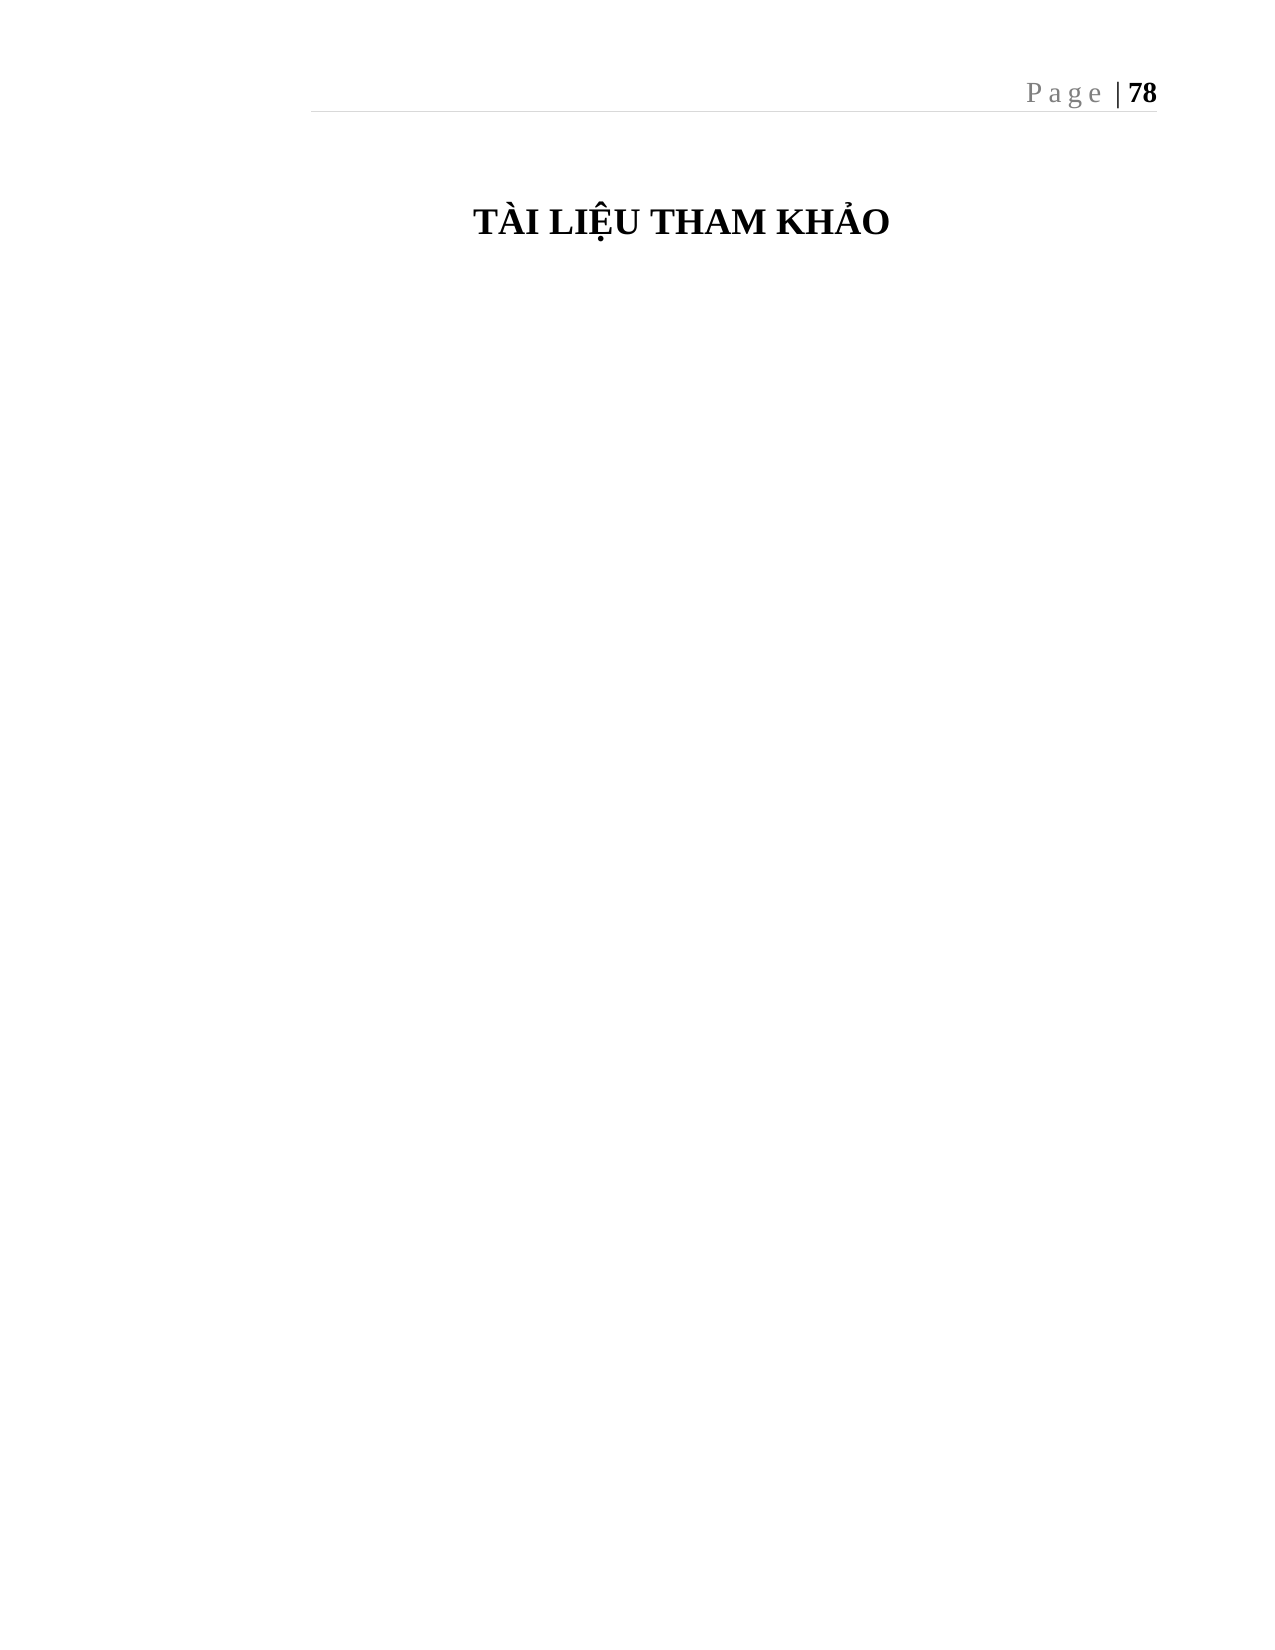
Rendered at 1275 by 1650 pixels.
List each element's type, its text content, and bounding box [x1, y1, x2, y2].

subtitle TÀI LIỆU THAM KHẢO [207, 199, 1157, 242]
